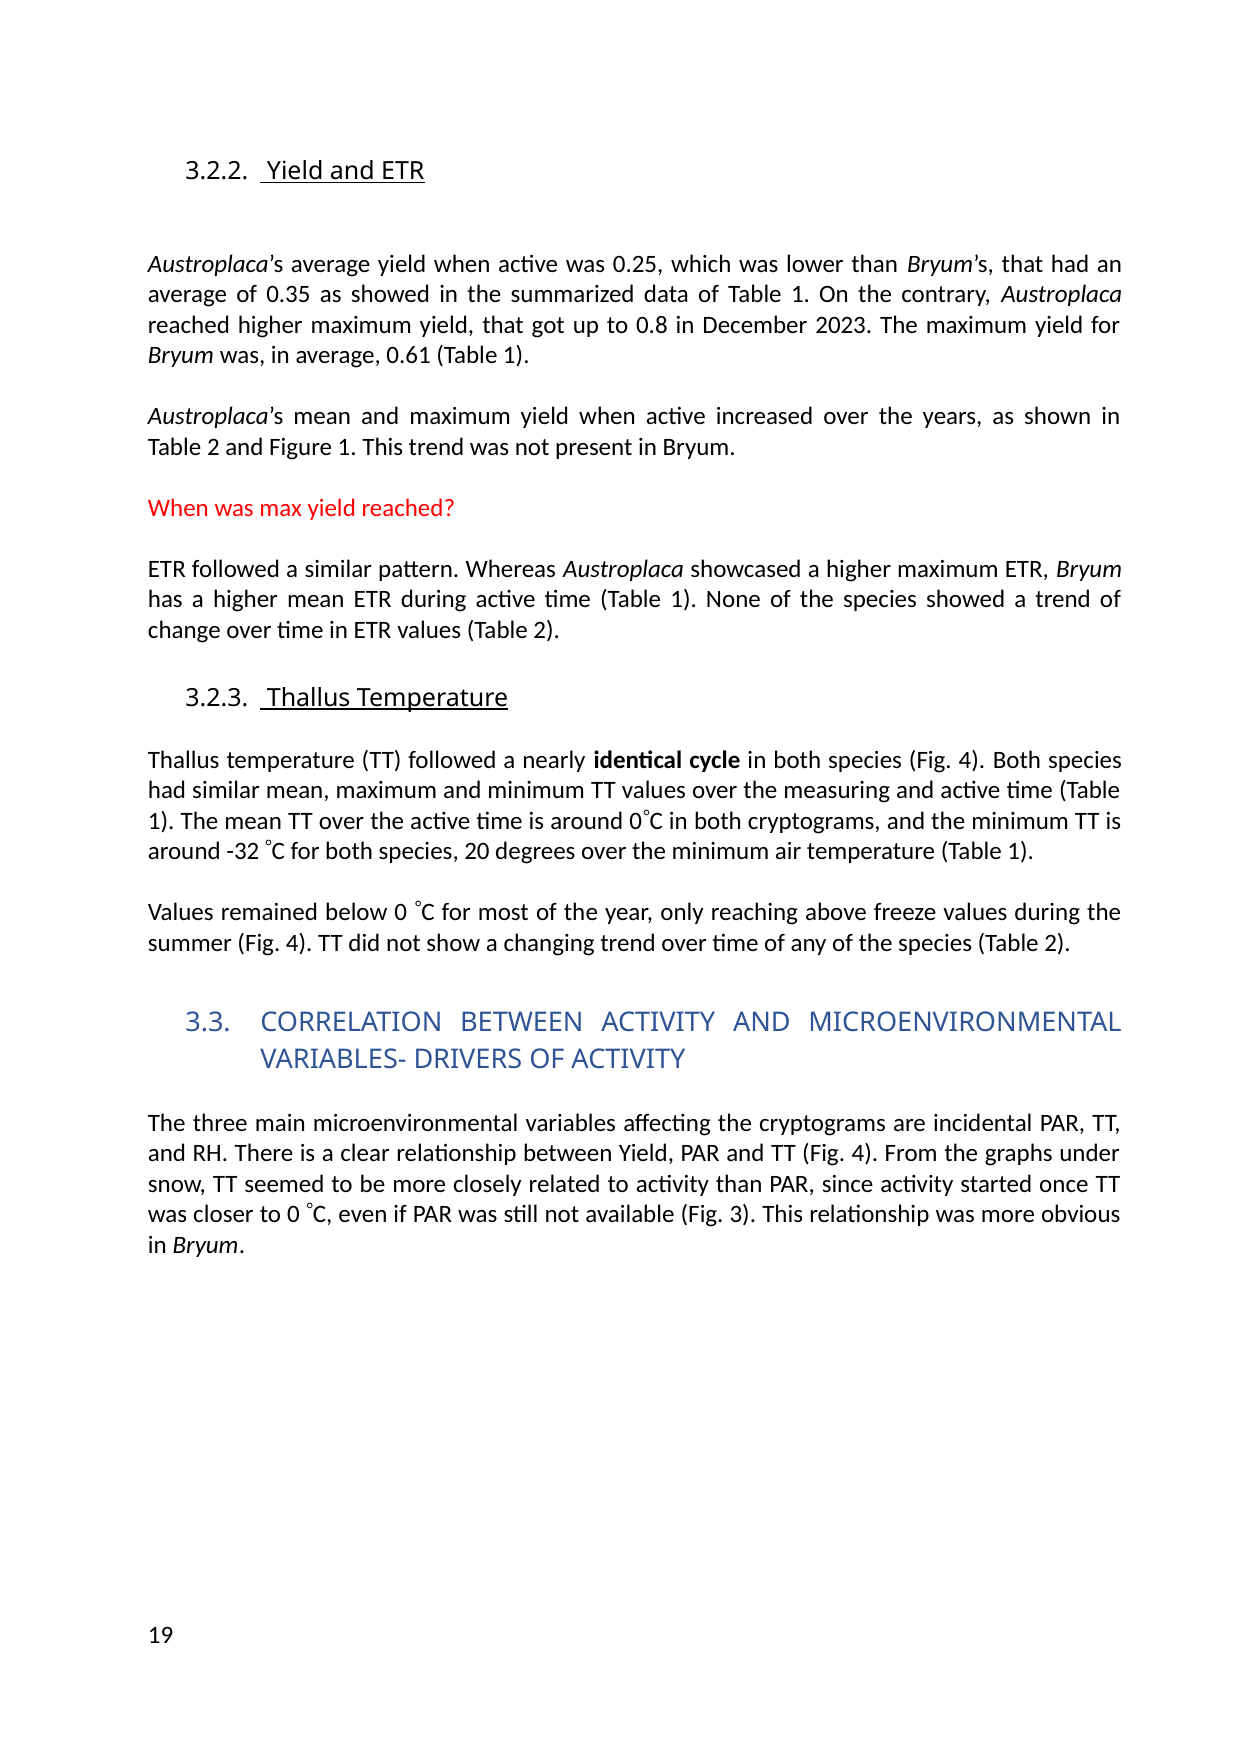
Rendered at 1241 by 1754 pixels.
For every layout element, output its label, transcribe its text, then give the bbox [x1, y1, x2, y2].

text Values remained below 0 C for most of the year, only reaching above freeze values during the summer (Fig. 4). TT did not show a changing trend over time of any of the species (Table 2). [148, 897, 1122, 958]
text The three main microenvironmental variables affecting the cryptograms are incidental PAR, TT, and RH. There is a clear relationship between Yield, PAR and TT (Fig. 4). From the graphs under snow, TT seemed to be more closely related to activity than PAR, since activity started once TT was closer to 0 C, even if PAR was still not available (Fig. 3). This relationship was more obvious in Bryum. [148, 1107, 1122, 1260]
subtitle Thallus Temperature [185, 679, 1122, 713]
text ETR followed a similar pattern. Whereas Austroplaca showcased a higher maximum ETR, Bryum has a higher mean ETR during active time (Table 1). None of the species showed a trend of change over time in ETR values (Table 2). [148, 553, 1122, 645]
text Austroplaca’s mean and maximum yield when active increased over the years, as shown in Table 2 and Figure 1. This trend was not present in Bryum. [148, 401, 1122, 462]
text Austroplaca’s average yield when active was 0.25, which was lower than Bryum’s, that had an average of 0.35 as showed in the summarized data of Table 1. On the contrary, Austroplaca reached higher maximum yield, that got up to 0.8 in December 2023. The maximum yield for Bryum was, in average, 0.61 (Table 1). [148, 248, 1122, 370]
text When was max yield reached? [148, 492, 1122, 523]
text Thallus temperature (TT) followed a nearly identical cycle in both species (Fig. 4). Both species had similar mean, maximum and minimum TT values over the measuring and active time (Table 1). The mean TT over the active time is around 0C in both cryptograms, and the minimum TT is around -32 C for both species, 20 degrees over the minimum air temperature (Table 1). [148, 744, 1122, 866]
subtitle CORRELATION BETWEEN ACTIVITY AND MICROENVIRONMENTAL VARIABLES- DRIVERS OF ACTIVITY [185, 1003, 1122, 1077]
subtitle Yield and ETR [185, 153, 1122, 187]
